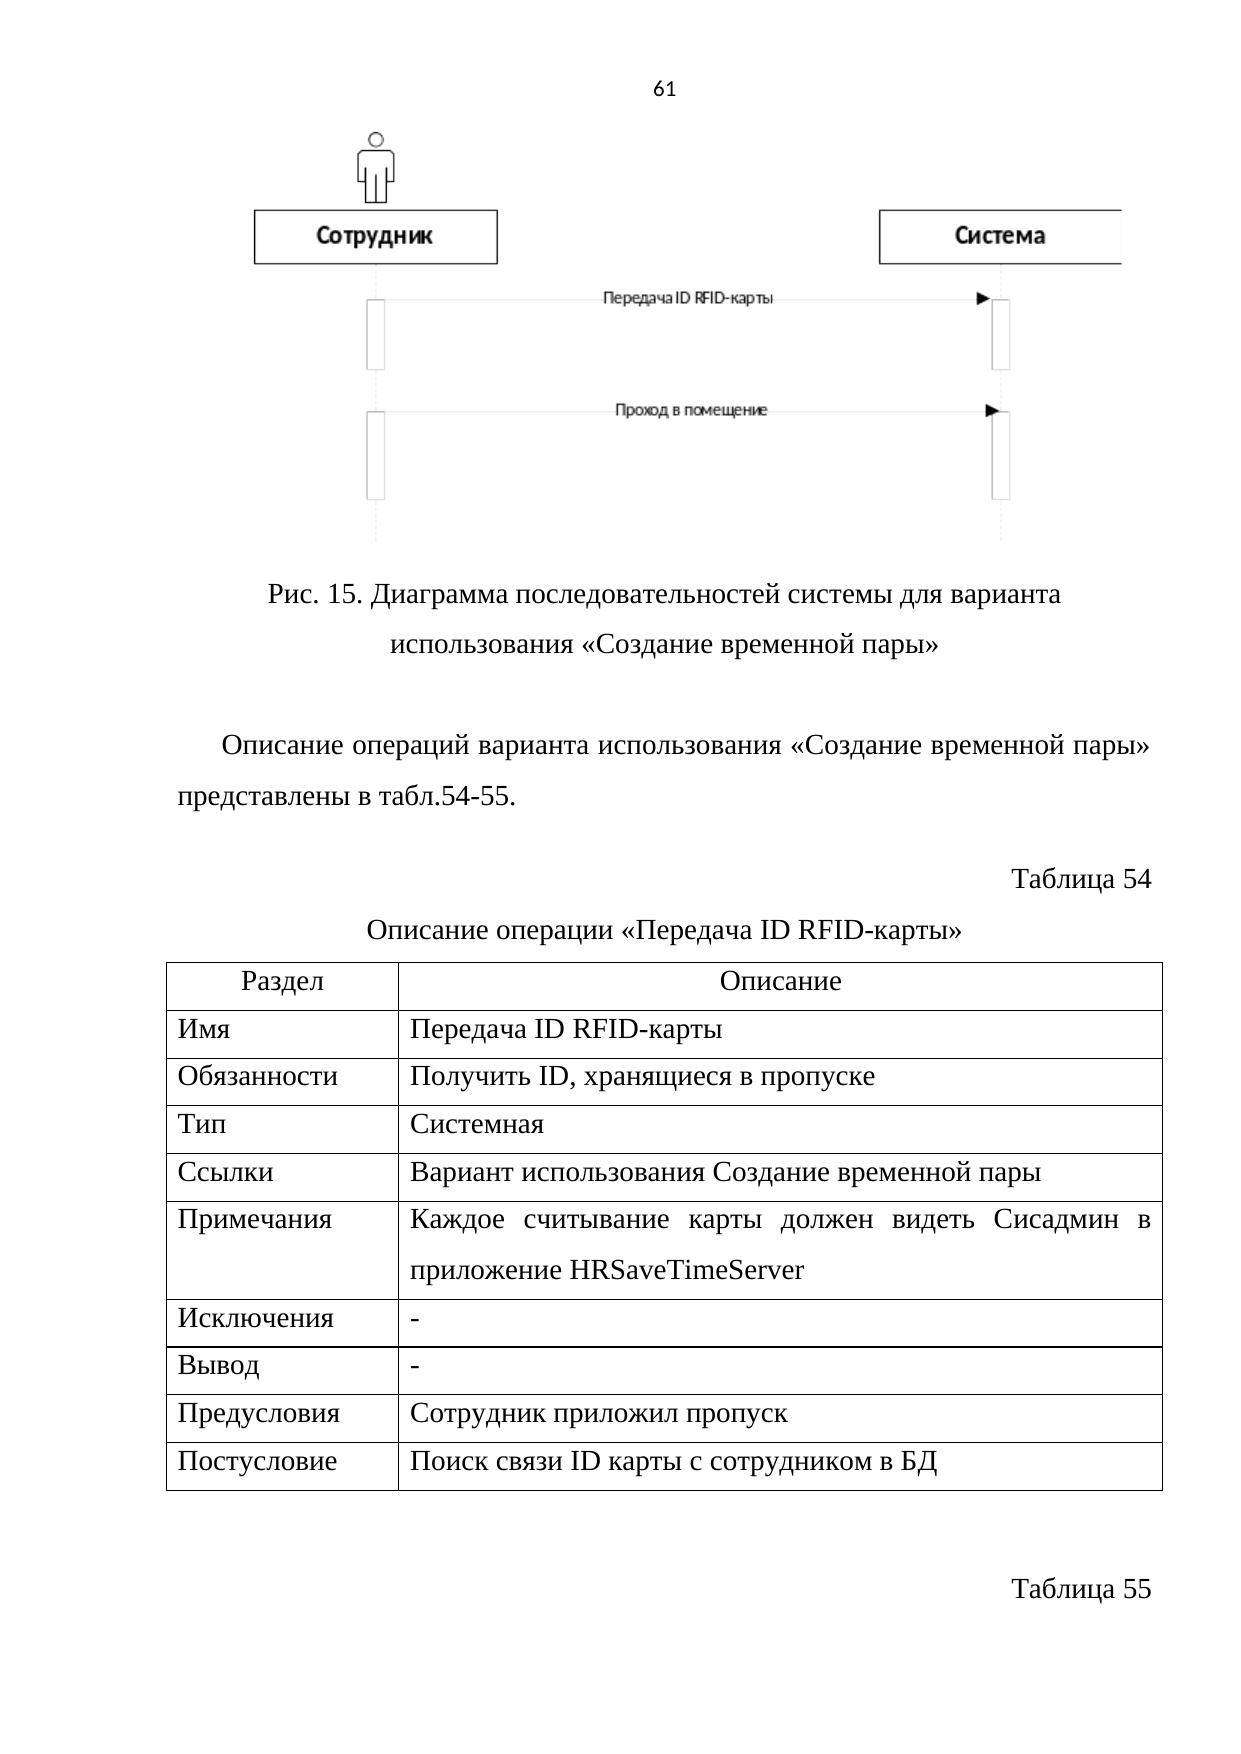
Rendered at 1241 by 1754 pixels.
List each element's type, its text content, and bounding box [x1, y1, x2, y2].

table_cell Системная [399, 1106, 1162, 1153]
table_cell Предусловия [167, 1395, 398, 1442]
table_cell - [399, 1300, 1162, 1346]
table_cell Каждое считывание карты должен видеть Сисадмин в приложение HRSaveTimeServer [399, 1202, 1162, 1299]
table_cell Обязанности [167, 1059, 398, 1105]
table_header Описание [399, 963, 1162, 1010]
table_cell Примечания [167, 1202, 398, 1299]
text Описание операции «Передача ID RFID-карты» [177, 912, 1152, 945]
text Описание операций варианта использования «Создание временной пары» представлены в табл.54-55. [177, 727, 1152, 811]
table_header Раздел [167, 963, 398, 1010]
table_cell Передача ID RFID-карты [399, 1011, 1162, 1057]
table_cell Постусловие [167, 1443, 398, 1489]
text Рис. 15. Диаграмма последовательностей системы для варианта использования «Создание временной пары» [177, 576, 1152, 660]
table_cell - [399, 1348, 1162, 1394]
text Таблица 55 [177, 1571, 1152, 1604]
table_cell Вариант использования Создание временной пары [399, 1154, 1162, 1201]
text Таблица 54 [177, 861, 1152, 895]
table_cell Тип [167, 1106, 398, 1153]
table_cell Ссылки [167, 1154, 398, 1201]
table_cell Сотрудник приложил пропуск [399, 1395, 1162, 1442]
table_cell Поиск связи ID карты с сотрудником в БД [399, 1443, 1162, 1489]
table_cell Исключения [167, 1300, 398, 1346]
table_cell Получить ID, хранящиеся в пропуске [399, 1059, 1162, 1105]
table_cell Имя [167, 1011, 398, 1057]
table_cell Вывод [167, 1348, 398, 1394]
